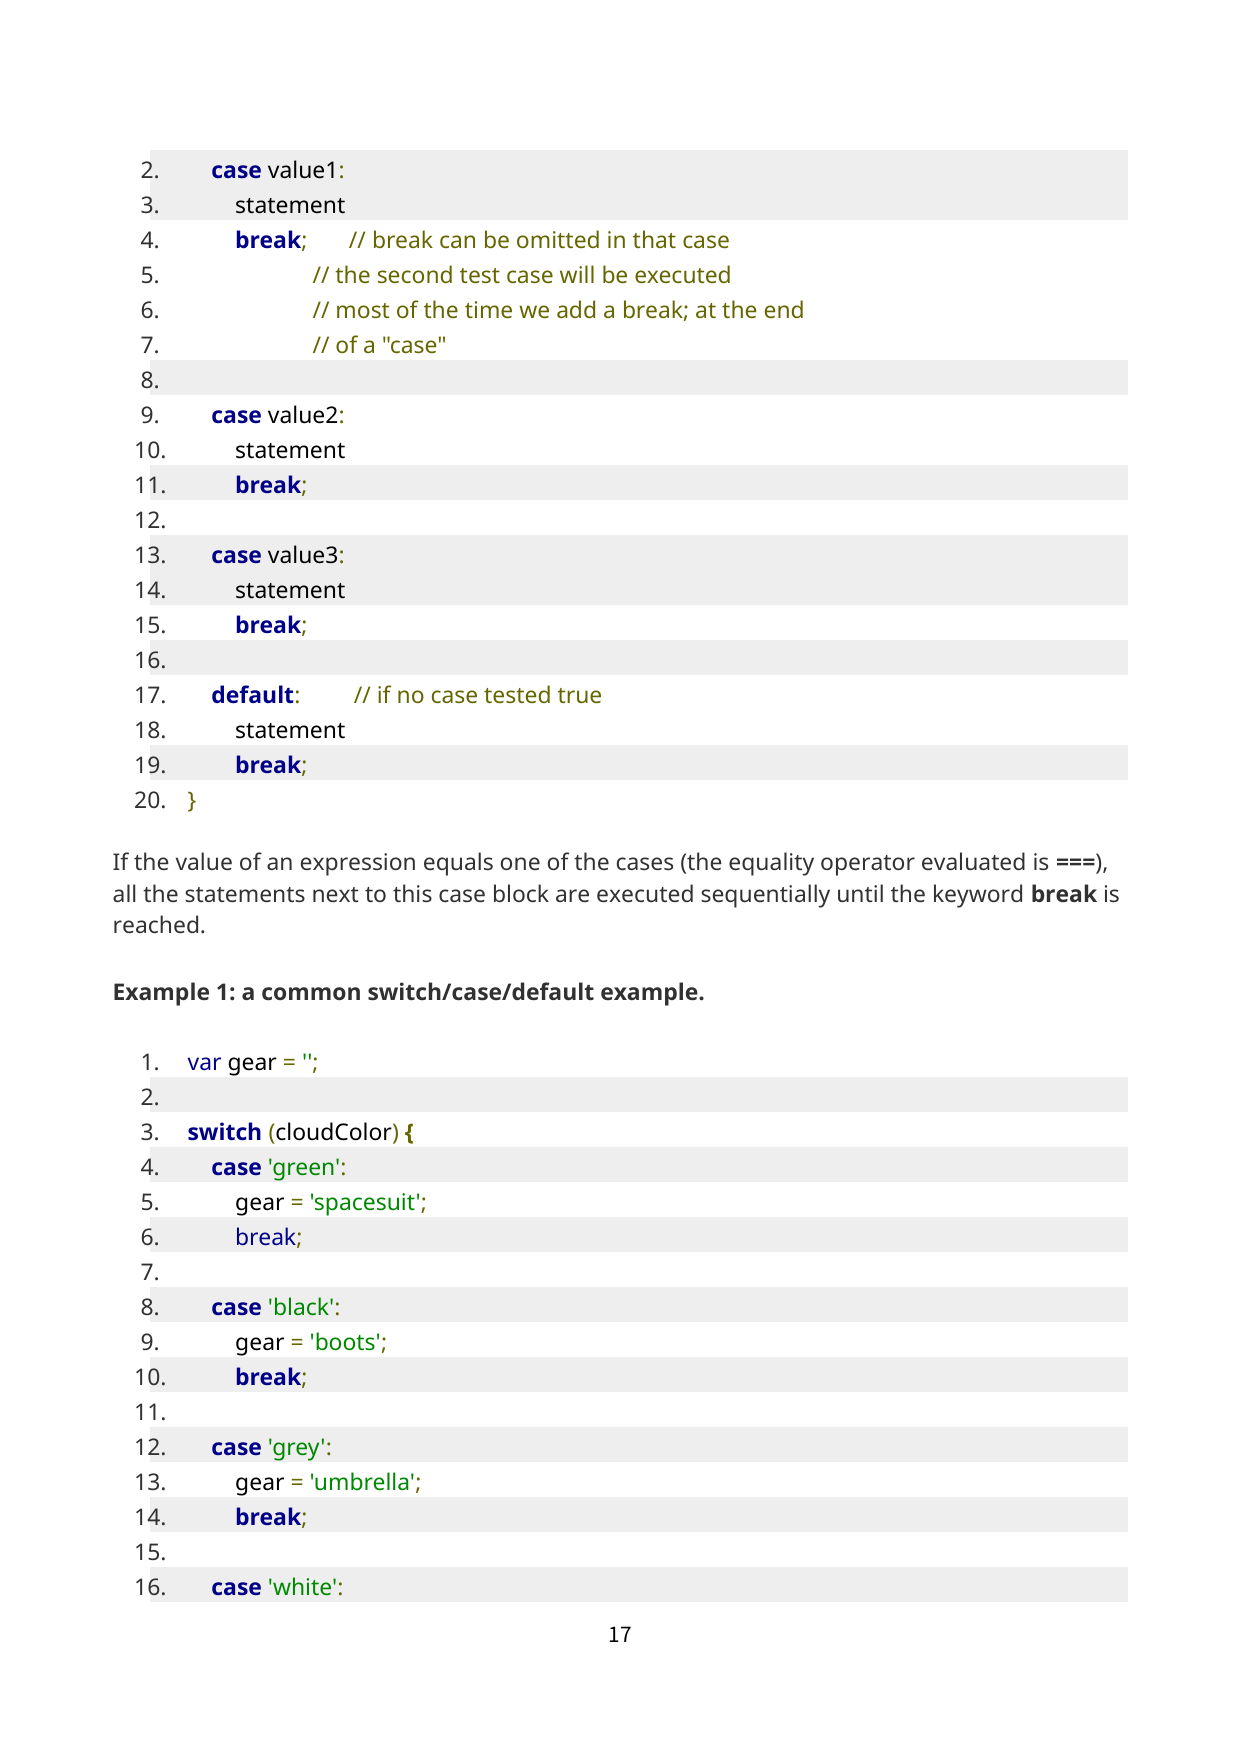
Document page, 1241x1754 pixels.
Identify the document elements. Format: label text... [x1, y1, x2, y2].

list case value3: [150, 535, 1128, 570]
list case value2: [150, 395, 1128, 430]
list case 'black': [150, 1287, 1128, 1322]
list break; [150, 465, 1128, 500]
list switch (cloudColor) { [150, 1112, 1128, 1147]
list gear = 'umbrella'; [150, 1462, 1128, 1497]
list default: // if no case tested true [150, 675, 1128, 710]
list break; [150, 745, 1128, 780]
list break; // break can be omitted in that case [150, 220, 1128, 255]
text Example 1: a common switch/case/default example. [112, 975, 1128, 1007]
list statement [150, 185, 1128, 220]
list // the second test case will be executed [150, 255, 1128, 290]
list // most of the time we add a break; at the end [150, 290, 1128, 325]
list case 'white': [150, 1567, 1128, 1602]
list break; [150, 1357, 1128, 1392]
list var gear = ''; [150, 1042, 1128, 1077]
list gear = 'boots'; [150, 1322, 1128, 1357]
list case value1: [150, 150, 1128, 185]
list break; [150, 1497, 1128, 1532]
list statement [150, 570, 1128, 605]
list break; [150, 1217, 1128, 1252]
list // of a "case" [150, 325, 1128, 360]
list statement [150, 430, 1128, 465]
list } [150, 780, 1128, 815]
list case 'grey': [150, 1427, 1128, 1462]
text If the value of an expression equals one of the cases (the equality operator evaluated is ===), all the statements next to this case block are executed sequentially until the keyword break is reached. [112, 846, 1128, 940]
list case 'green': [150, 1147, 1128, 1182]
list gear = 'spacesuit'; [150, 1182, 1128, 1217]
list break; [150, 605, 1128, 640]
list statement [150, 710, 1128, 745]
